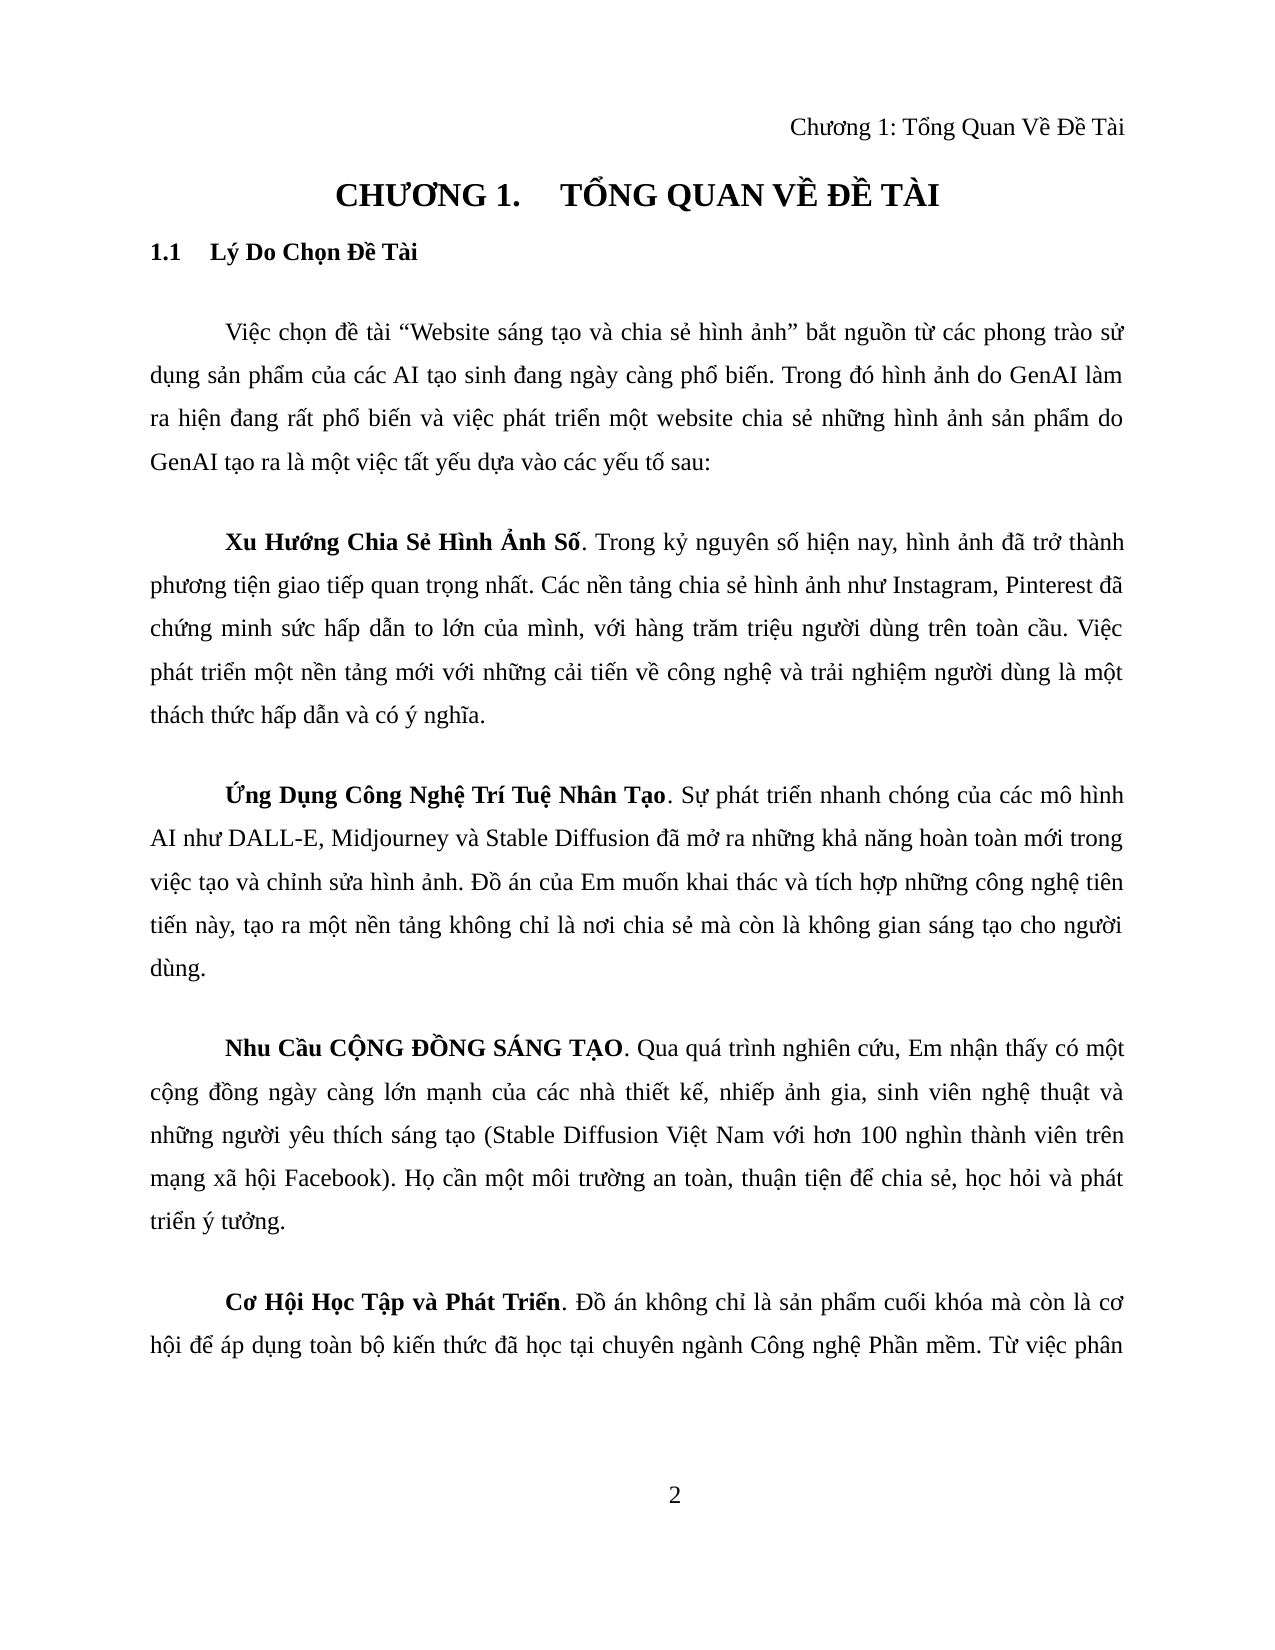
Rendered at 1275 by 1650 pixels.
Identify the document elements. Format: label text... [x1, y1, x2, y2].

text Ứng Dụng Công Nghệ Trí Tuệ Nhân Tạo. Sự phát triển nhanh chóng của các mô hình AI như DALL-E, Midjourney và Stable Diffusion đã mở ra những khả năng hoàn toàn mới trong việc tạo và chỉnh sửa hình ảnh. Đồ án của Em muốn khai thác và tích hợp những công nghệ tiên tiến này, tạo ra một nền tảng không chỉ là nơi chia sẻ mà còn là không gian sáng tạo cho người dùng. [150, 780, 1125, 982]
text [150, 1287, 1125, 1358]
subtitle Lý Do Chọn Đề Tài [150, 237, 1125, 265]
text Xu Hướng Chia Sẻ Hình Ảnh Số. Trong kỷ nguyên số hiện nay, hình ảnh đã trở thành phương tiện giao tiếp quan trọng nhất. Các nền tảng chia sẻ hình ảnh như Instagram, Pinterest đã chứng minh sức hấp dẫn to lớn của mình, với hàng trăm triệu người dùng trên toàn cầu. Việc phát triển một nền tảng mới với những cải tiến về công nghệ và trải nghiệm người dùng là một thách thức hấp dẫn và có ý nghĩa. [150, 527, 1125, 728]
text Việc chọn đề tài “Website sáng tạo và chia sẻ hình ảnh” bắt nguồn từ các phong trào sử dụng sản phẩm của các AI tạo sinh đang ngày càng phổ biến. Trong đó hình ảnh do GenAI làm ra hiện đang rất phổ biến và việc phát triển một website chia sẻ những hình ảnh sản phẩm do GenAI tạo ra là một việc tất yếu dựa vào các yếu tố sau: [150, 317, 1125, 475]
text Nhu Cầu CỘNG ĐỒNG SÁNG TẠO. Qua quá trình nghiên cứu, Em nhận thấy có một cộng đồng ngày càng lớn mạnh của các nhà thiết kế, nhiếp ảnh gia, sinh viên nghệ thuật và những người yêu thích sáng tạo (Stable Diffusion Việt Nam với hơn 100 nghìn thành viên trên mạng xã hội Facebook). Họ cần một môi trường an toàn, thuận tiện để chia sẻ, học hỏi và phát triển ý tưởng. [150, 1033, 1125, 1235]
subtitle Tổng Quan Về Đề Tài [150, 175, 1125, 213]
